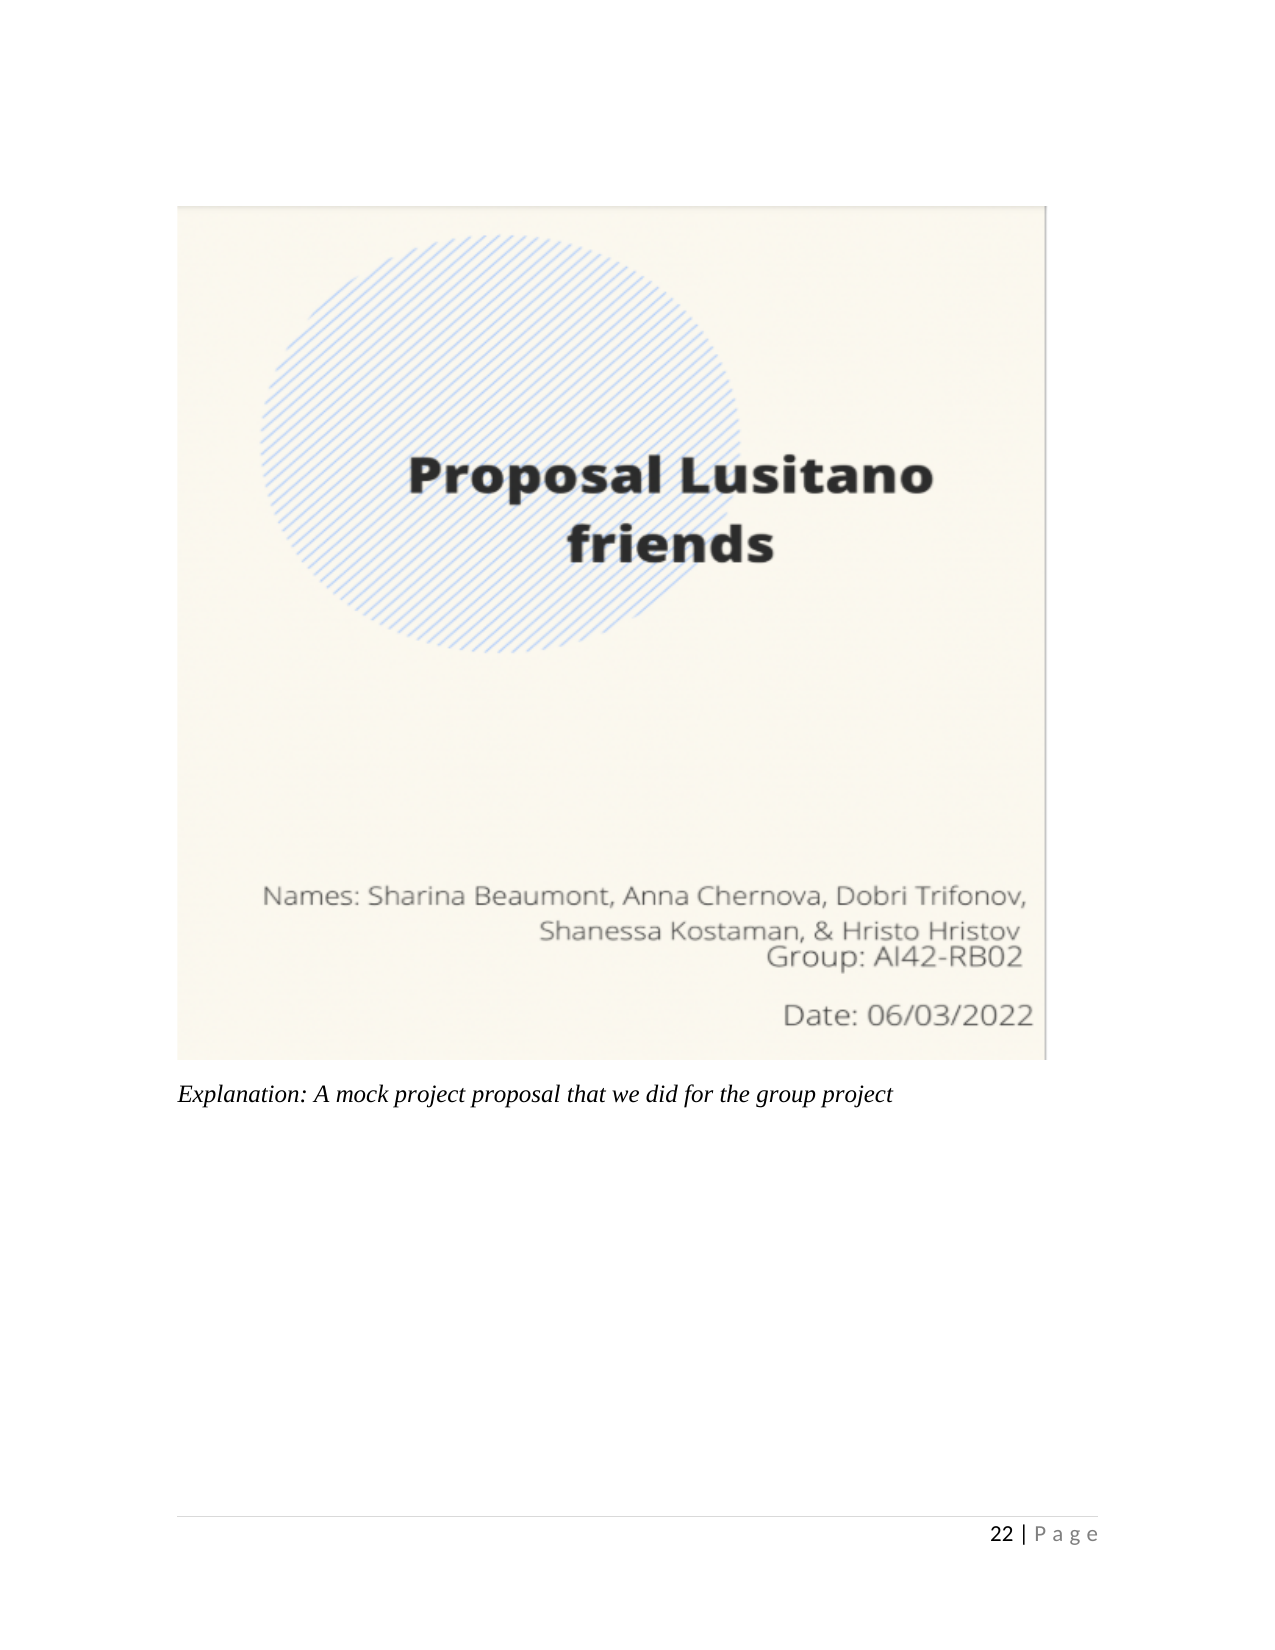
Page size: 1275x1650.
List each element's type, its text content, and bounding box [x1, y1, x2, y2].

text Explanation: A mock project proposal that we did for the group project [177, 1079, 1098, 1108]
picture [177, 206, 1048, 1060]
